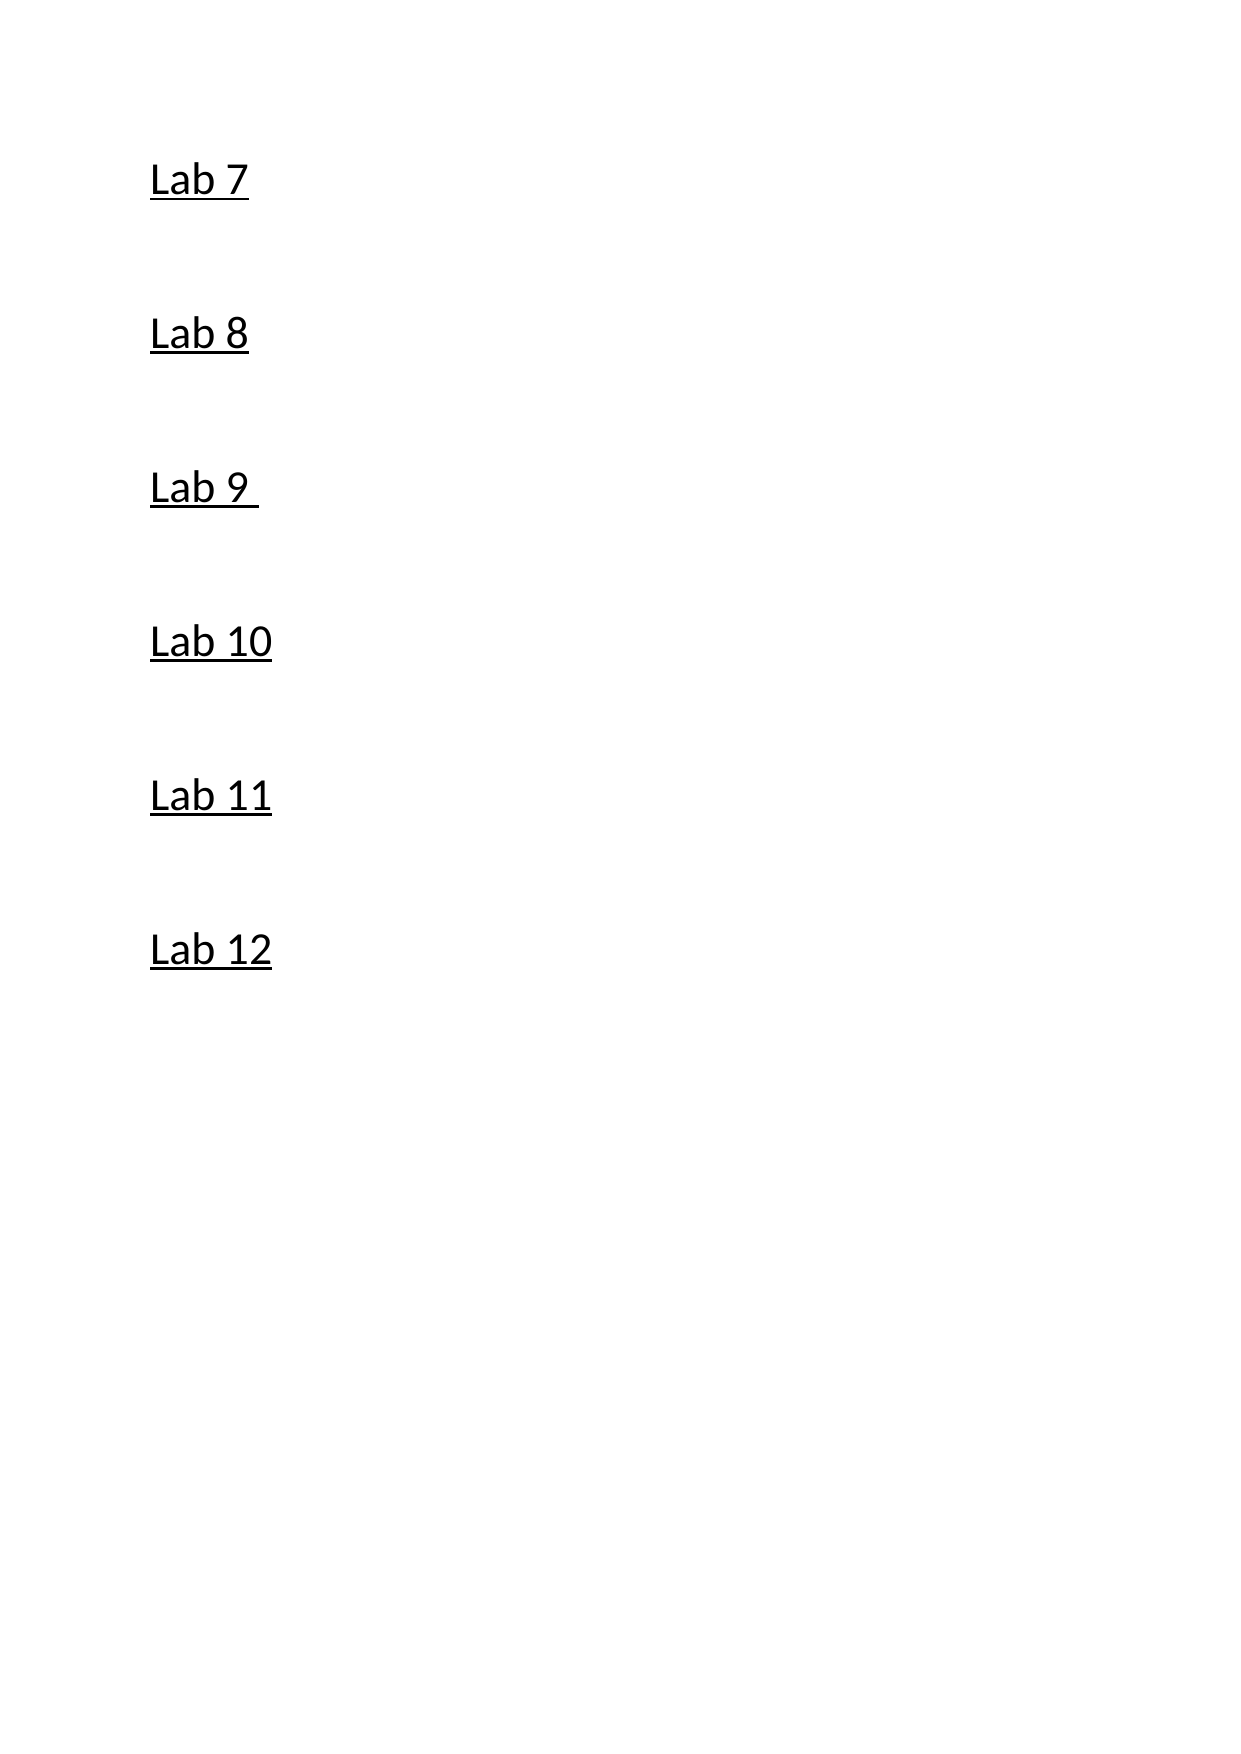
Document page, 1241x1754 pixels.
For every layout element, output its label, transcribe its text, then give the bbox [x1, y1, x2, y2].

text Lab 7 [150, 150, 1090, 206]
text Lab 11 [150, 766, 1090, 822]
text Lab 8 [150, 304, 1090, 360]
text Lab 10 [150, 612, 1090, 668]
text Lab 12 [150, 920, 1090, 976]
text Lab 9 [150, 458, 1090, 514]
